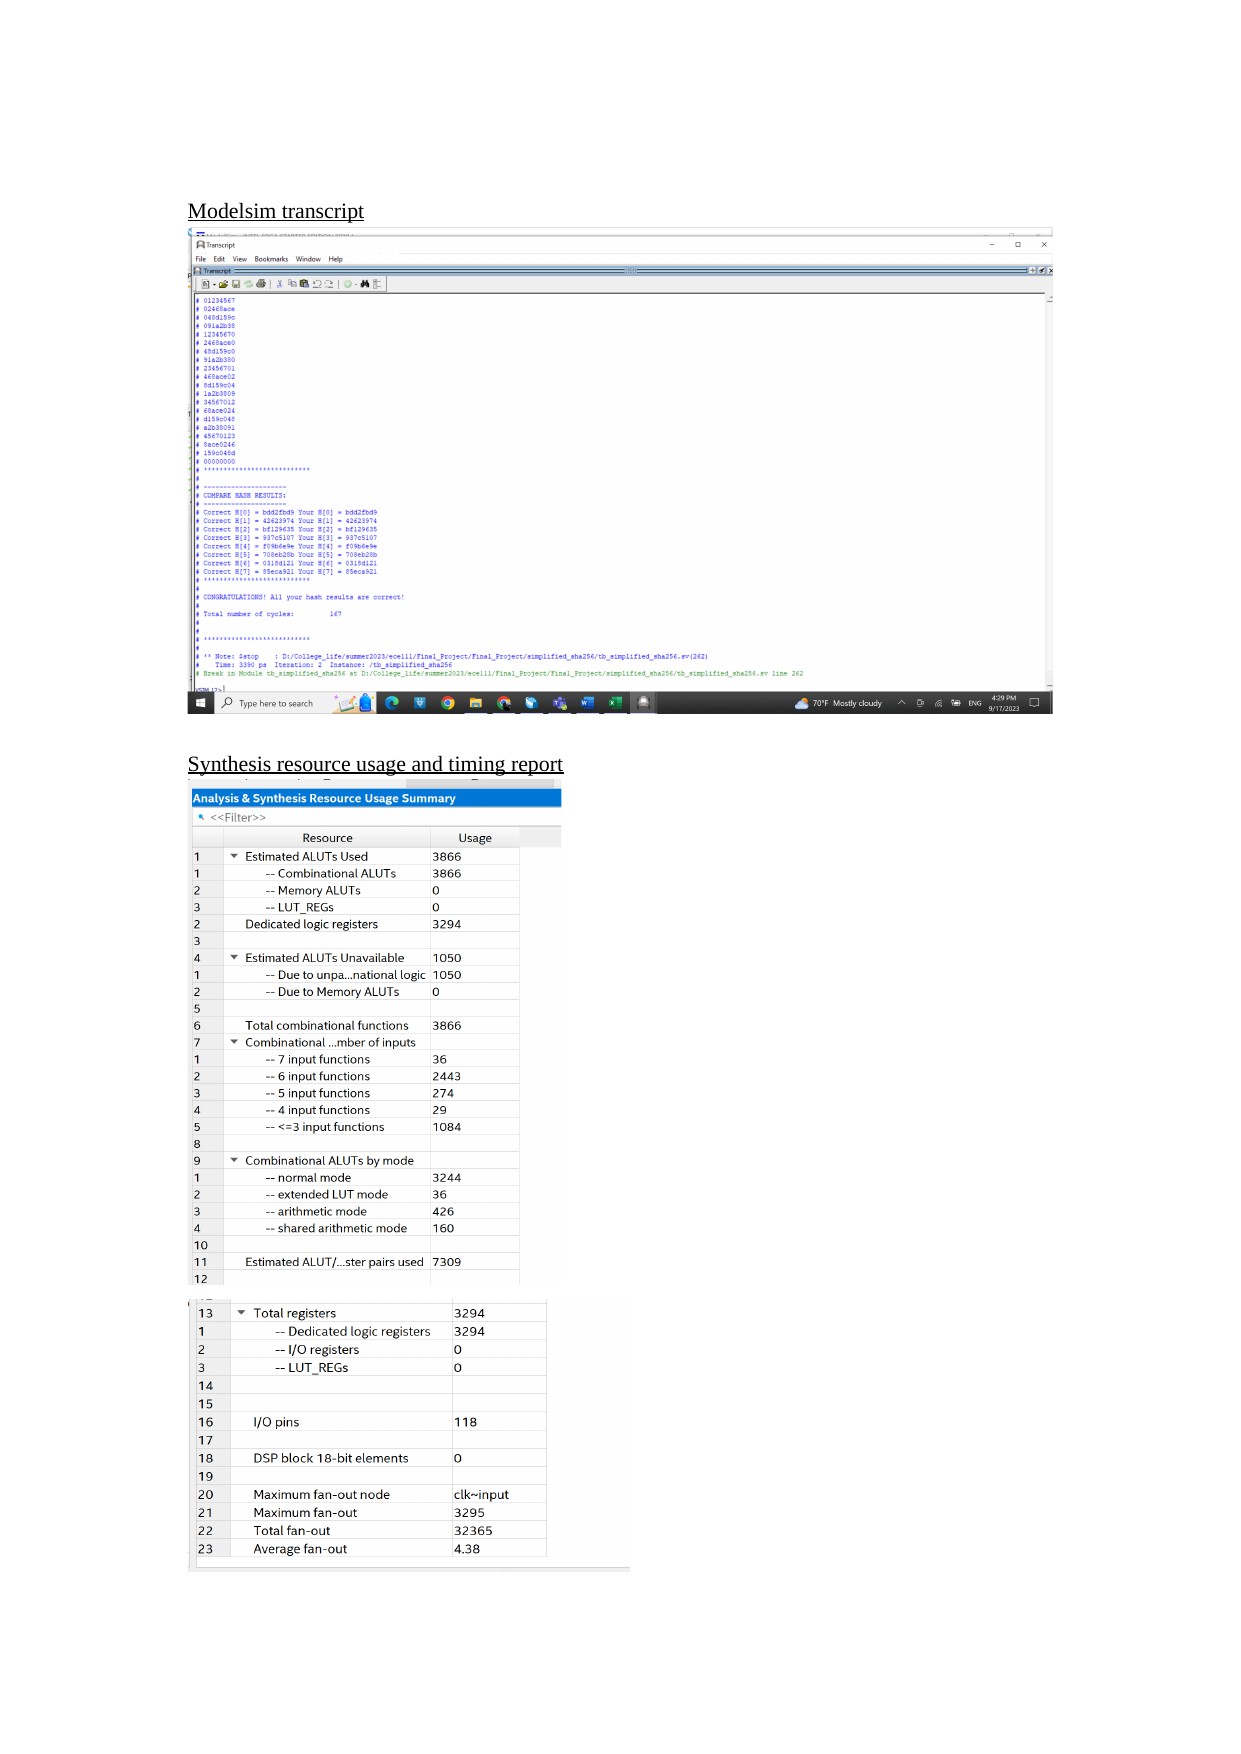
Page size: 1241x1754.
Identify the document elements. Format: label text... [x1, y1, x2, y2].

text Modelsim transcript [187, 194, 1053, 227]
picture [187, 227, 1053, 714]
picture [187, 779, 562, 1285]
picture [187, 1299, 630, 1572]
text Synthesis resource usage and timing report [187, 747, 1053, 779]
